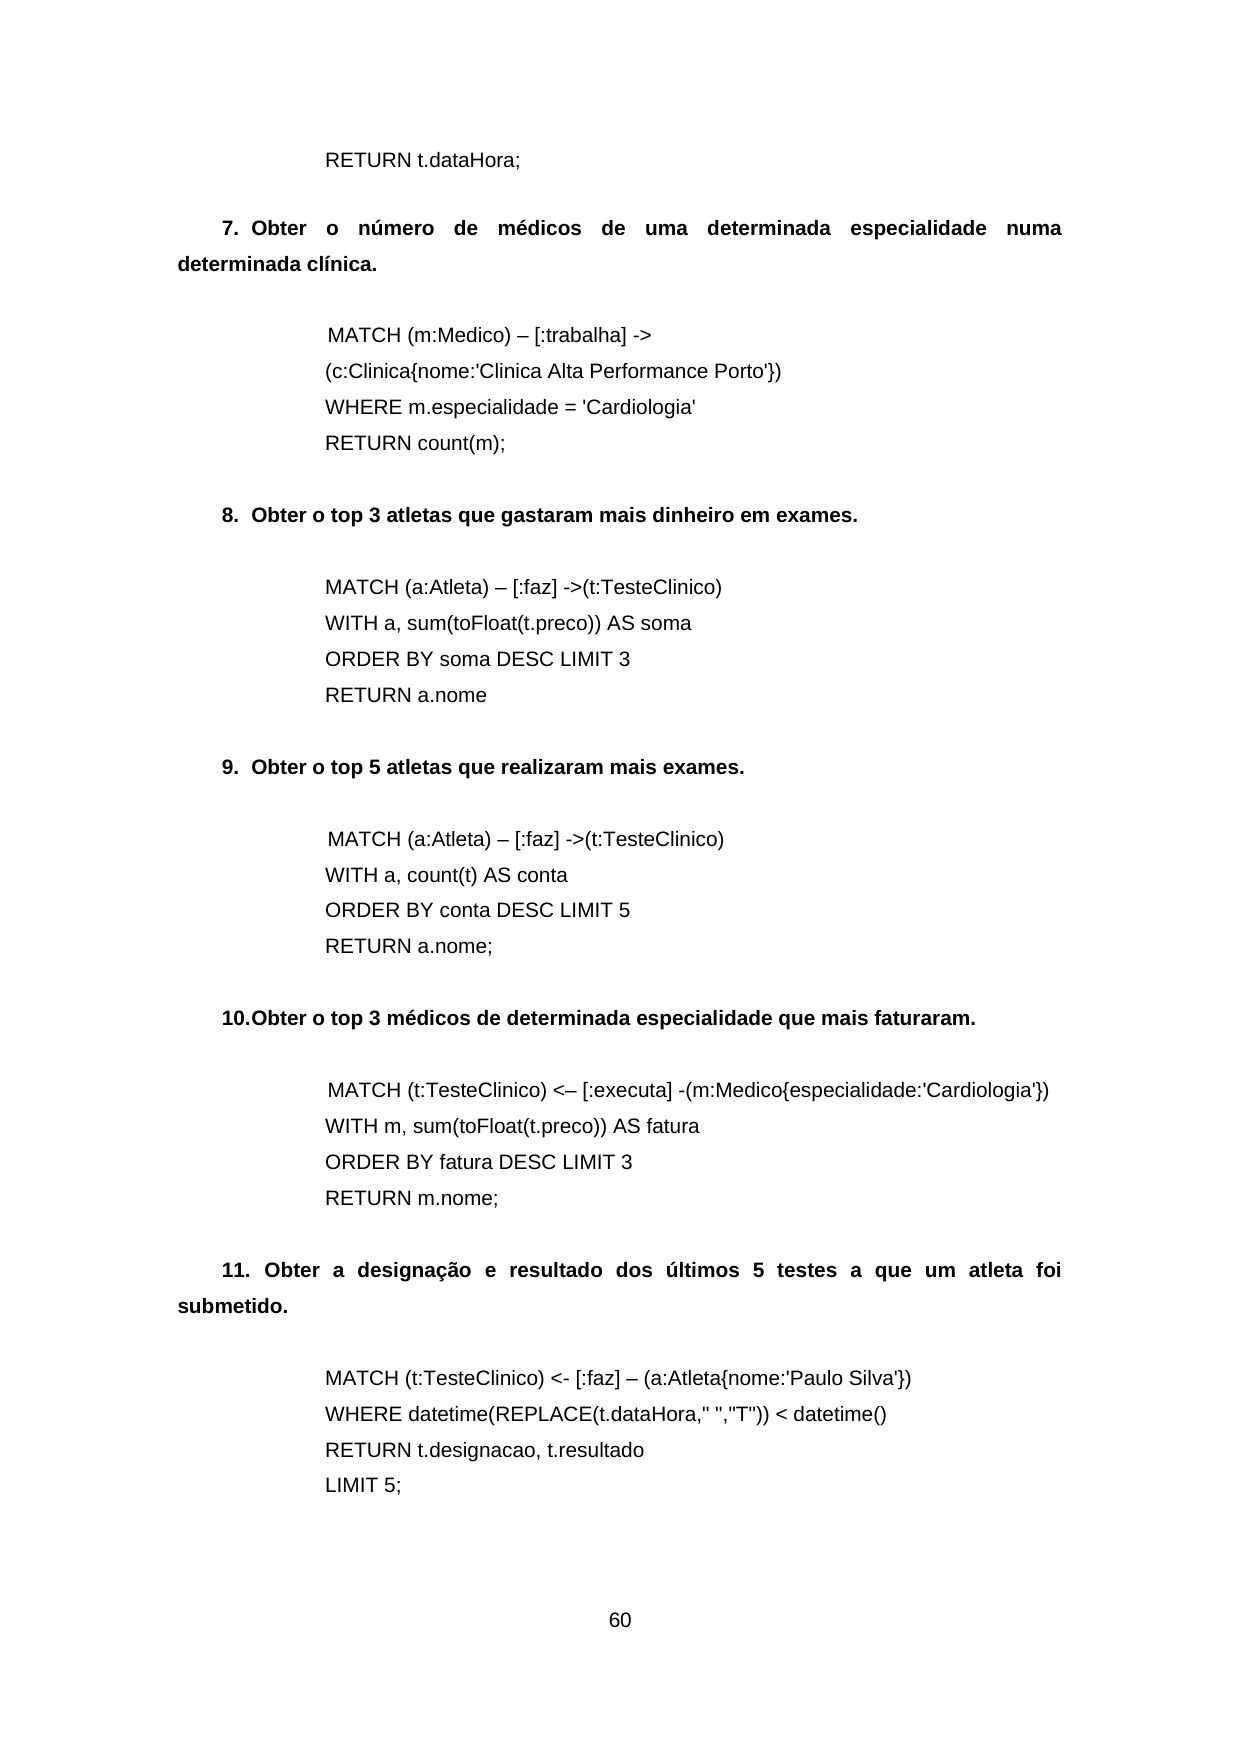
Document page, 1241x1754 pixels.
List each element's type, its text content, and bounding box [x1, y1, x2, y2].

text LIMIT 5; [325, 1473, 1063, 1497]
text RETURN t.designacao, t.resultado [325, 1437, 1063, 1461]
text MATCH (a:Atleta) – [:faz] ->(t:TesteClinico) [325, 575, 1063, 599]
text ORDER BY fatura DESC LIMIT 3 [325, 1150, 1063, 1174]
text WITH a, count(t) AS conta [325, 862, 1063, 886]
text MATCH (a:Atleta) – [:faz] ->(t:TesteClinico) [325, 826, 1063, 850]
text RETURN count(m); [177, 431, 1063, 455]
list Obter o top 3 médicos de determinada especialidade que mais faturaram. [177, 1006, 1063, 1030]
text RETURN t.dataHora; [177, 148, 1063, 172]
text MATCH (t:TesteClinico) <- [:faz] – (a:Atleta{nome:'Paulo Silva'}) [325, 1366, 1063, 1389]
text ORDER BY conta DESC LIMIT 5 [325, 898, 1063, 922]
text RETURN m.nome; [325, 1186, 1063, 1210]
text WHERE datetime(REPLACE(t.dataHora," ","T")) < datetime() [325, 1401, 1063, 1425]
text (c:Clinica{nome:'Clinica Alta Performance Porto'}) [177, 359, 1063, 383]
text WITH a, sum(toFloat(t.preco)) AS soma [325, 611, 1063, 635]
text RETURN a.nome; [325, 934, 1063, 958]
text MATCH (t:TesteClinico) <– [:executa] -(m:Medico{especialidade:'Cardiologia'}) [325, 1078, 1063, 1102]
text RETURN a.nome [325, 683, 1063, 707]
text WITH m, sum(toFloat(t.preco)) AS fatura [325, 1114, 1063, 1138]
list Obter a designação e resultado dos últimos 5 testes a que um atleta foi submetido. [177, 1258, 1063, 1318]
list Obter o número de médicos de uma determinada especialidade numa determinada clínica. [177, 216, 1063, 275]
list Obter o top 5 atletas que realizaram mais exames. [177, 754, 1063, 778]
text WHERE m.especialidade = 'Cardiologia' [177, 395, 1063, 419]
text MATCH (m:Medico) – [:trabalha] -> [177, 323, 1063, 347]
text ORDER BY soma DESC LIMIT 3 [325, 647, 1063, 671]
list Obter o top 3 atletas que gastaram mais dinheiro em exames. [177, 503, 1063, 527]
